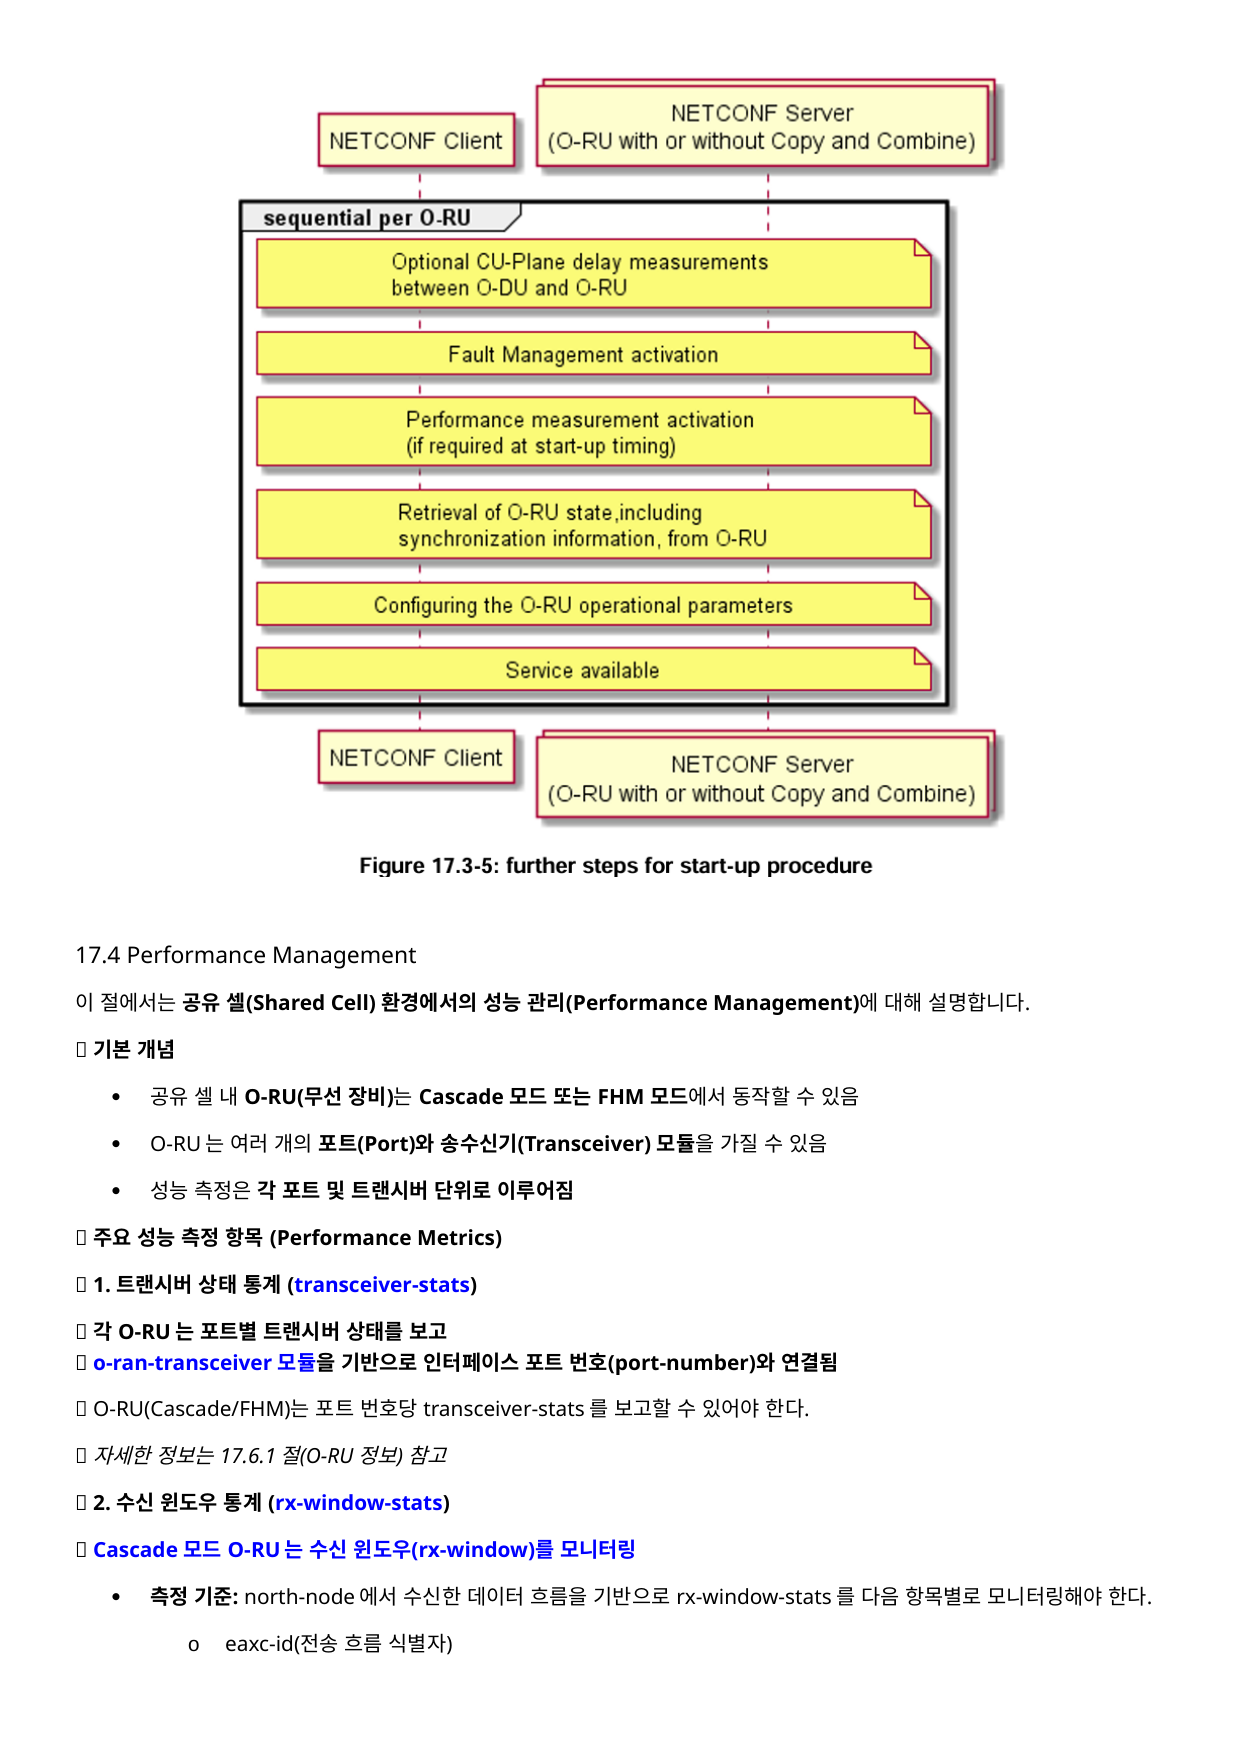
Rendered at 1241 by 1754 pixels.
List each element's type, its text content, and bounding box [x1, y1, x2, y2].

picture [230, 75, 1010, 877]
text ✅ Cascade 모드 O-RU는 수신 윈도우(rx-window)를 모니터링 [75, 1534, 1165, 1564]
text 이 절에서는 공유 셀(Shared Cell) 환경에서의 성능 관리(Performance Management)에 대해 설명합니다. [75, 987, 1165, 1017]
text 📌 기본 개념 [75, 1034, 1165, 1064]
text 🔹 1. 트랜시버 상태 통계 (transceiver-stats) [75, 1268, 1165, 1299]
text ✅ O-RU(Cascade/FHM)는 포트 번호당 transceiver-stats를 보고할 수 있어야 한다. [75, 1393, 1165, 1423]
list 측정 기준: north-node에서 수신한 데이터 흐름을 기반으로 rx-window-stats를 다음 항목별로 모니터링해야 한다. [112, 1581, 1165, 1611]
text 🔹 2. 수신 윈도우 통계 (rx-window-stats) [75, 1487, 1165, 1517]
text 📖 자세한 정보는 17.6.1절(O-RU 정보) 참고 [75, 1440, 1165, 1470]
list O-RU는 여러 개의 포트(Port)와 송수신기(Transceiver) 모듈을 가질 수 있음 [112, 1128, 1165, 1158]
subtitle 17.4 Performance Management [75, 939, 1165, 970]
text 📌 주요 성능 측정 항목 (Performance Metrics) [75, 1221, 1165, 1252]
text ✅ 각 O-RU는 포트별 트랜시버 상태를 보고 ✅ o-ran-transceiver 모듈을 기반으로 인터페이스 포트 번호(port-number)와 연결됨 [75, 1315, 1165, 1376]
list eaxc-id(전송 흐름 식별자) [187, 1628, 1165, 1658]
list 공유 셀 내 O-RU(무선 장비)는 Cascade 모드 또는 FHM 모드에서 동작할 수 있음 [112, 1081, 1165, 1111]
list 성능 측정은 각 포트 및 트랜시버 단위로 이루어짐 [112, 1174, 1165, 1205]
